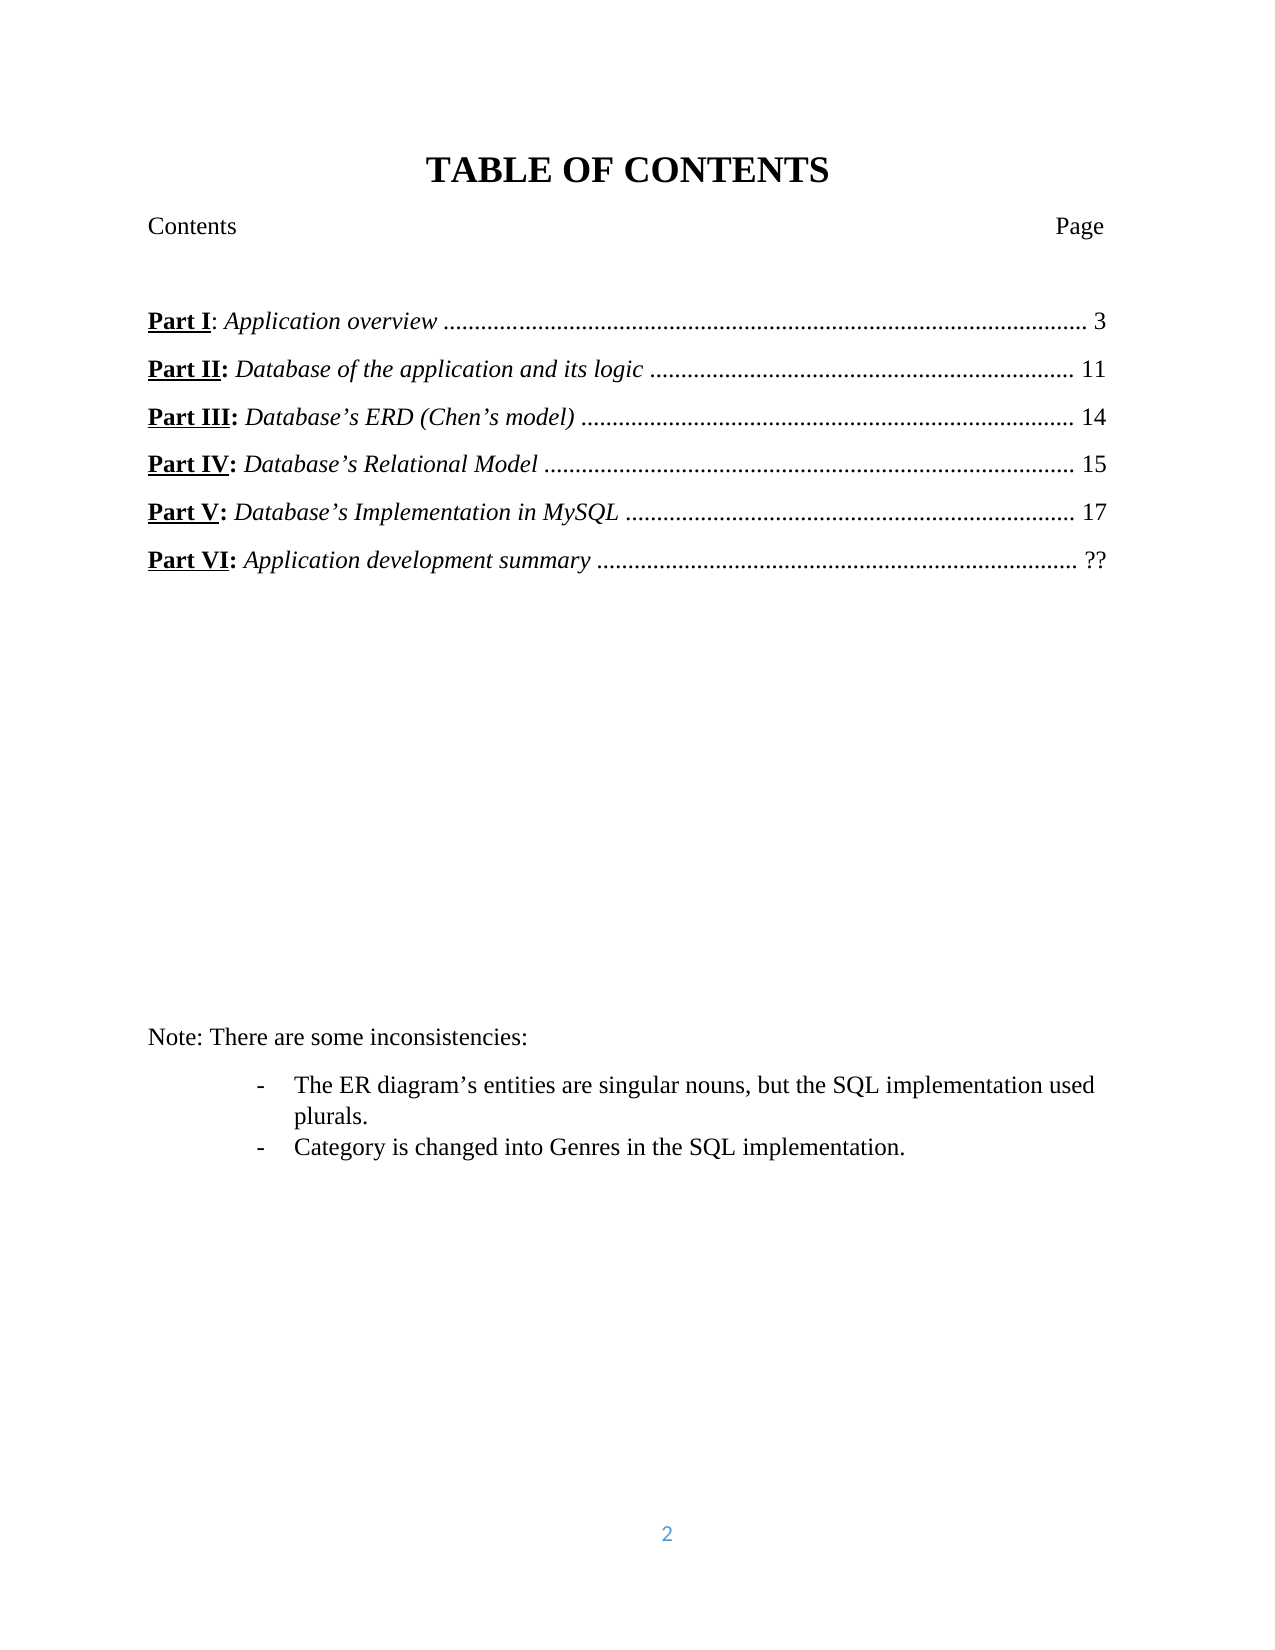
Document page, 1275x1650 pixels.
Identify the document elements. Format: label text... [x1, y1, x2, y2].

text Part VI: Application development summary ............................................................................. ?? [148, 545, 1107, 574]
text Part V: Database’s Implementation in MySQL ........................................................................ 17 [148, 497, 1107, 526]
text Part III: Database’s ERD (Chen’s model) ............................................................................... 14 [148, 402, 1107, 431]
text Part I: Application overview ....................................................................................................... 3 [148, 306, 1107, 335]
text TABLE OF CONTENTS [148, 148, 1107, 191]
text Part II: Database of the application and its logic .................................................................... 11 [148, 354, 1107, 383]
text Part IV: Database’s Relational Model ..................................................................................... 15 [148, 449, 1107, 478]
text Contents Page [148, 211, 1107, 240]
text Note: There are some inconsistencies: [148, 1022, 1107, 1051]
list The ER diagram’s entities are singular nouns, but the SQL implementation used plurals. [256, 1070, 1107, 1129]
list Category is changed into Genres in the SQL implementation. [256, 1132, 1107, 1161]
